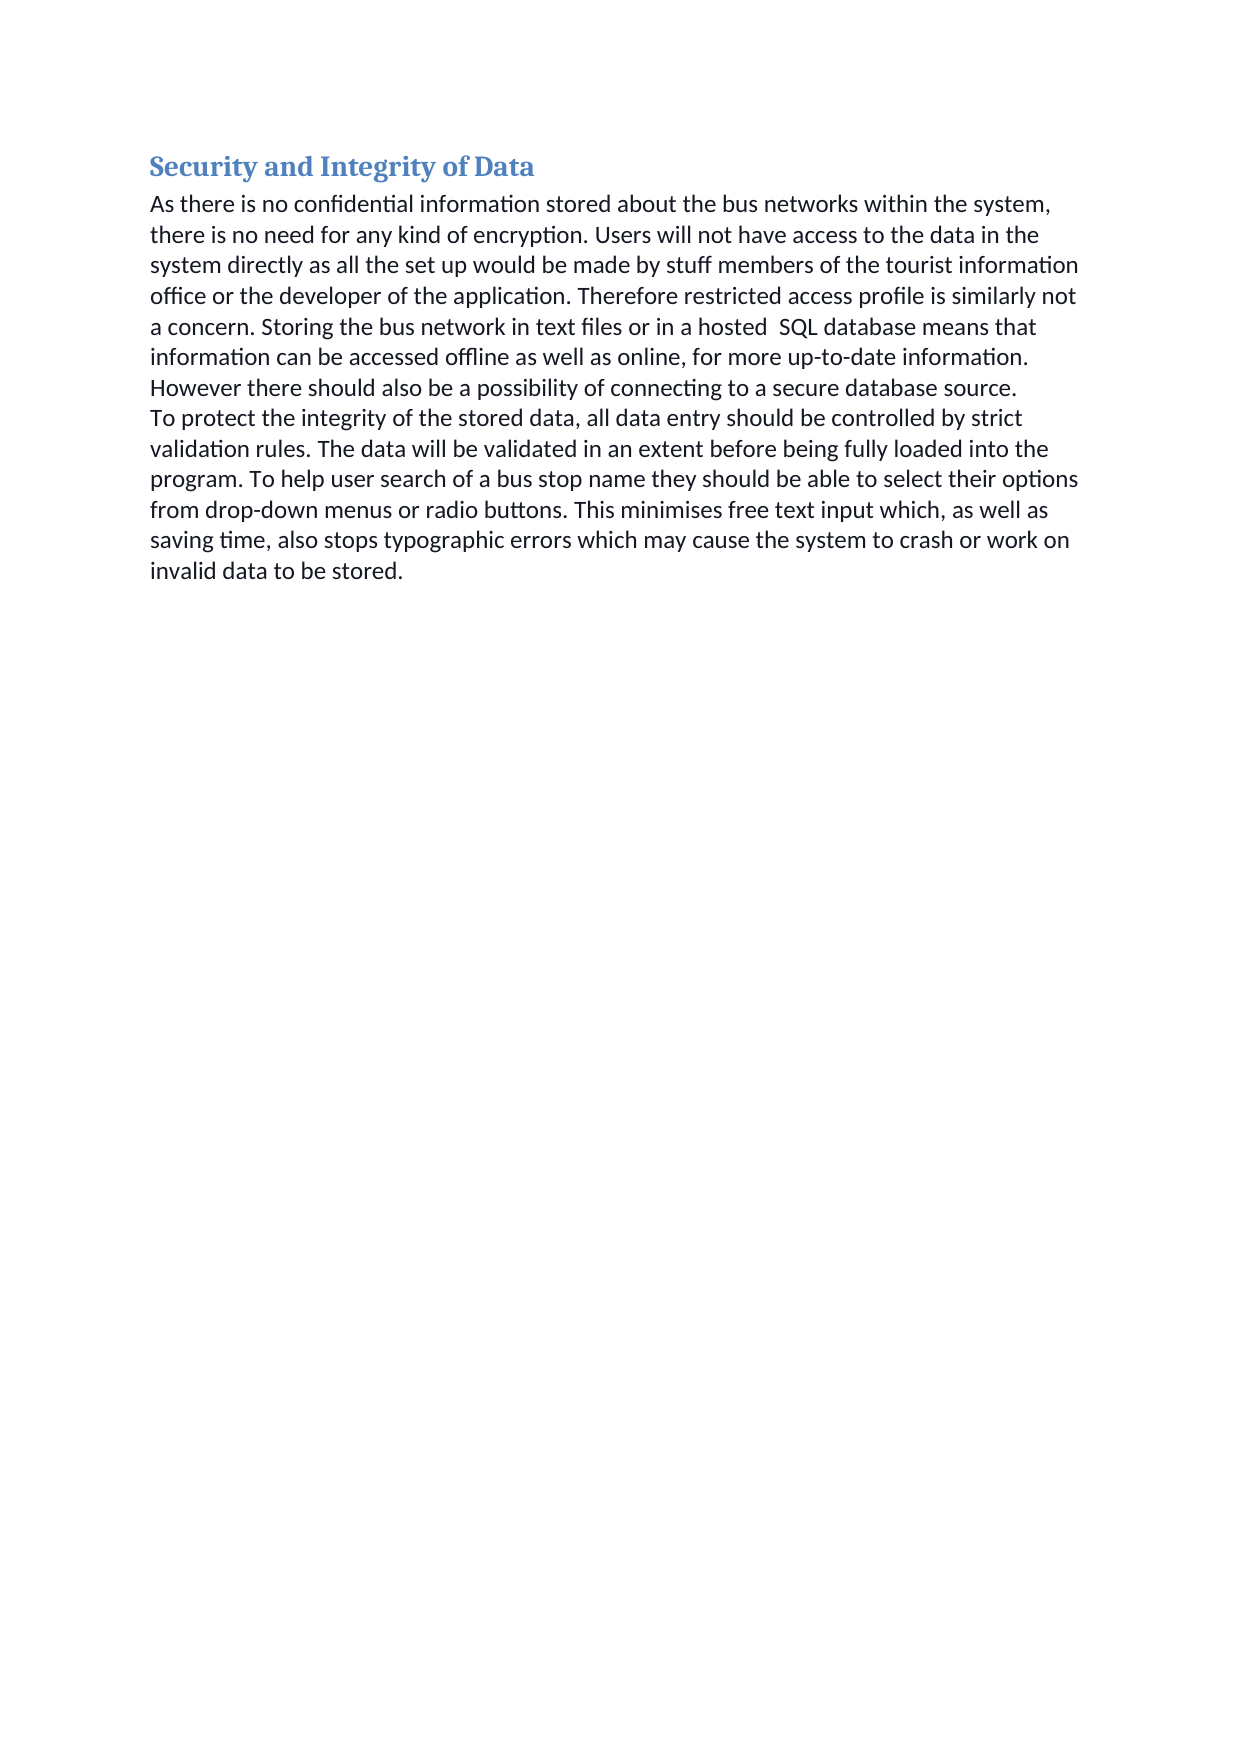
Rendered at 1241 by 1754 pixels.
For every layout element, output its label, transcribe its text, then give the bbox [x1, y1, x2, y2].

text To protect the integrity of the stored data, all data entry should be controlled by strict validation rules. The data will be validated in an extent before being fully loaded into the program. To help user search of a bus stop name they should be able to select their options from drop-down menus or radio buttons. This minimises free text input which, as well as saving time, also stops typographic errors which may cause the system to crash or work on invalid data to be stored. [150, 402, 1090, 585]
subtitle Security and Integrity of Data [150, 150, 1090, 183]
text As there is no confidential information stored about the bus networks within the system, there is no need for any kind of encryption. Users will not have access to the data in the system directly as all the set up would be made by stuff members of the tourist information office or the developer of the application. Therefore restricted access profile is similarly not a concern. Storing the bus network in text files or in a hosted SQL database means that information can be accessed offline as well as online, for more up-to-date information. However there should also be a possibility of connecting to a secure database source. [150, 188, 1090, 402]
